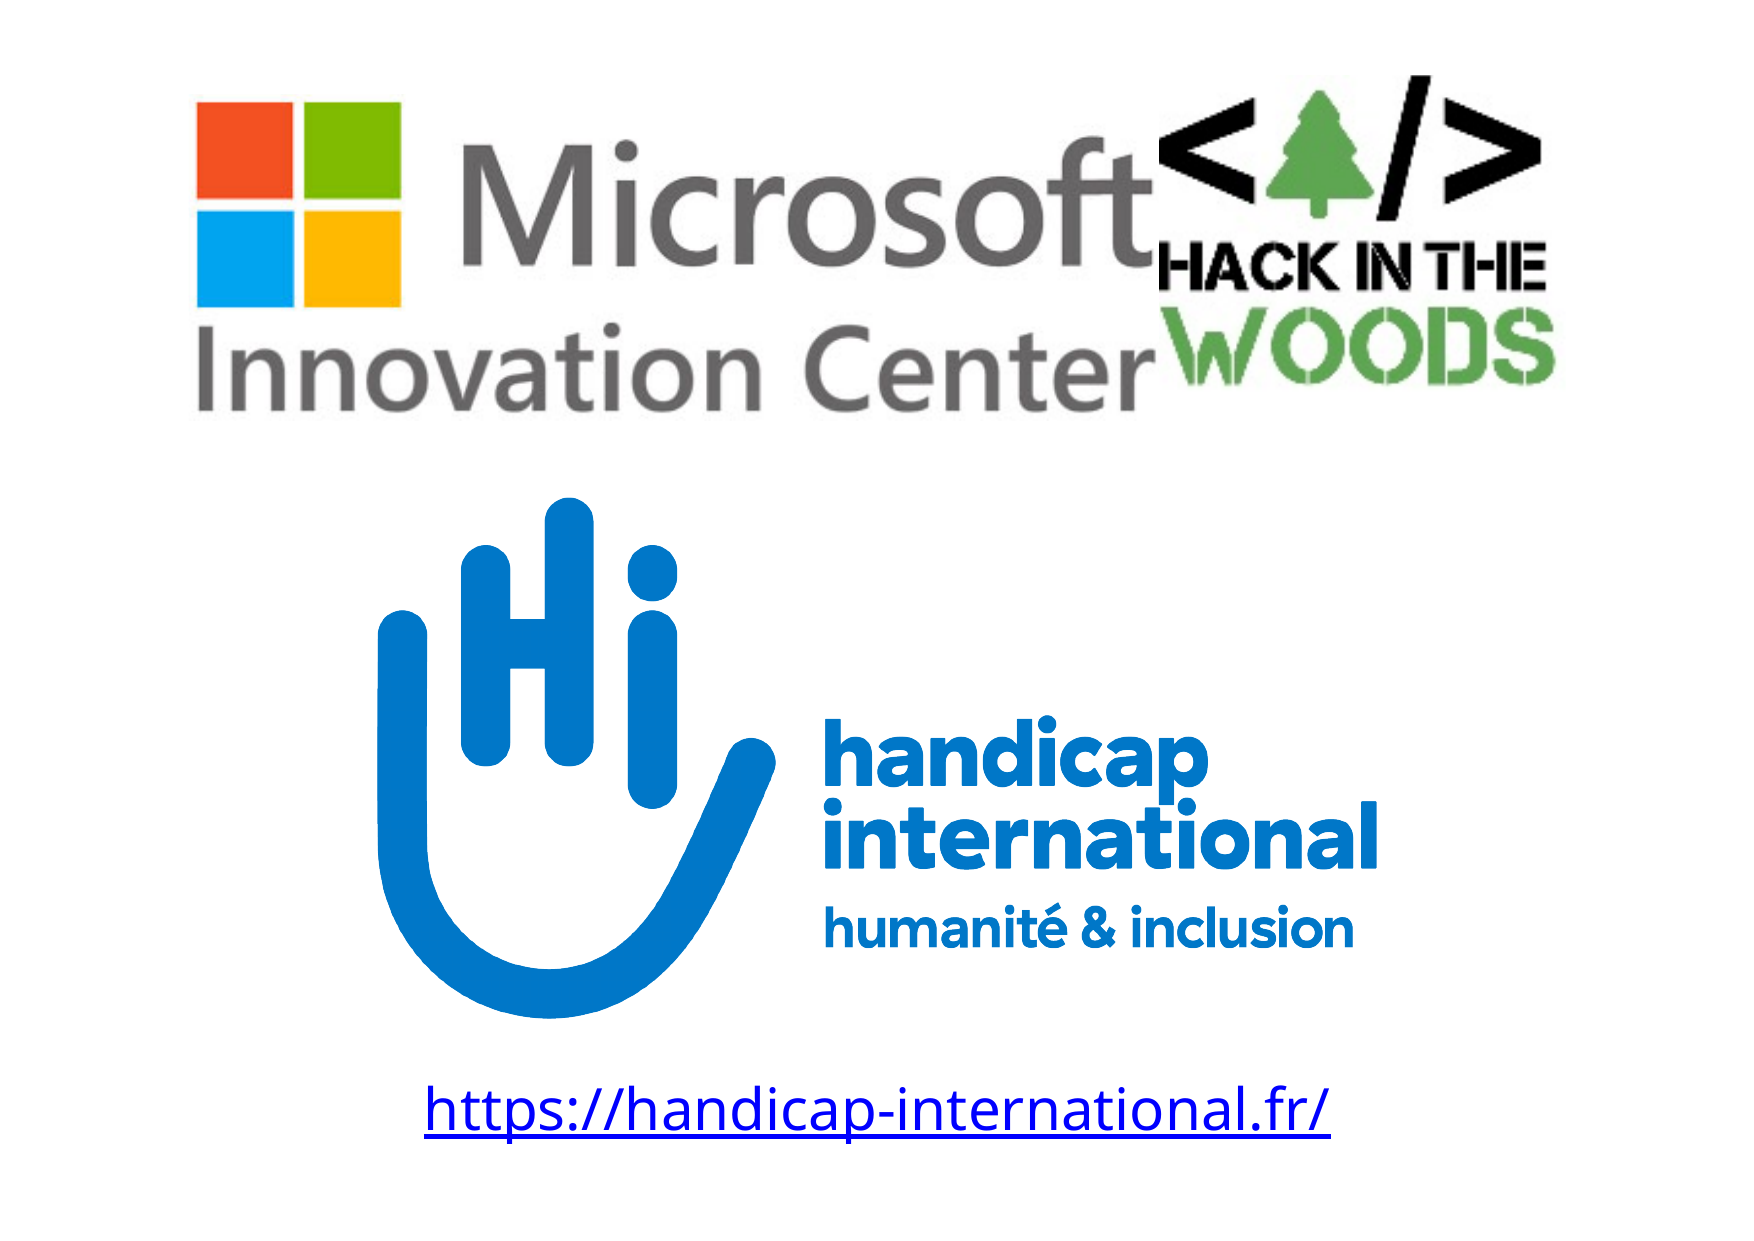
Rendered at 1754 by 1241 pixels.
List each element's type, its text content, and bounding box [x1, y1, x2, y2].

text https://handicap-international.fr/ [75, 1068, 1679, 1147]
picture [328, 448, 1426, 1068]
picture [188, 75, 1566, 421]
